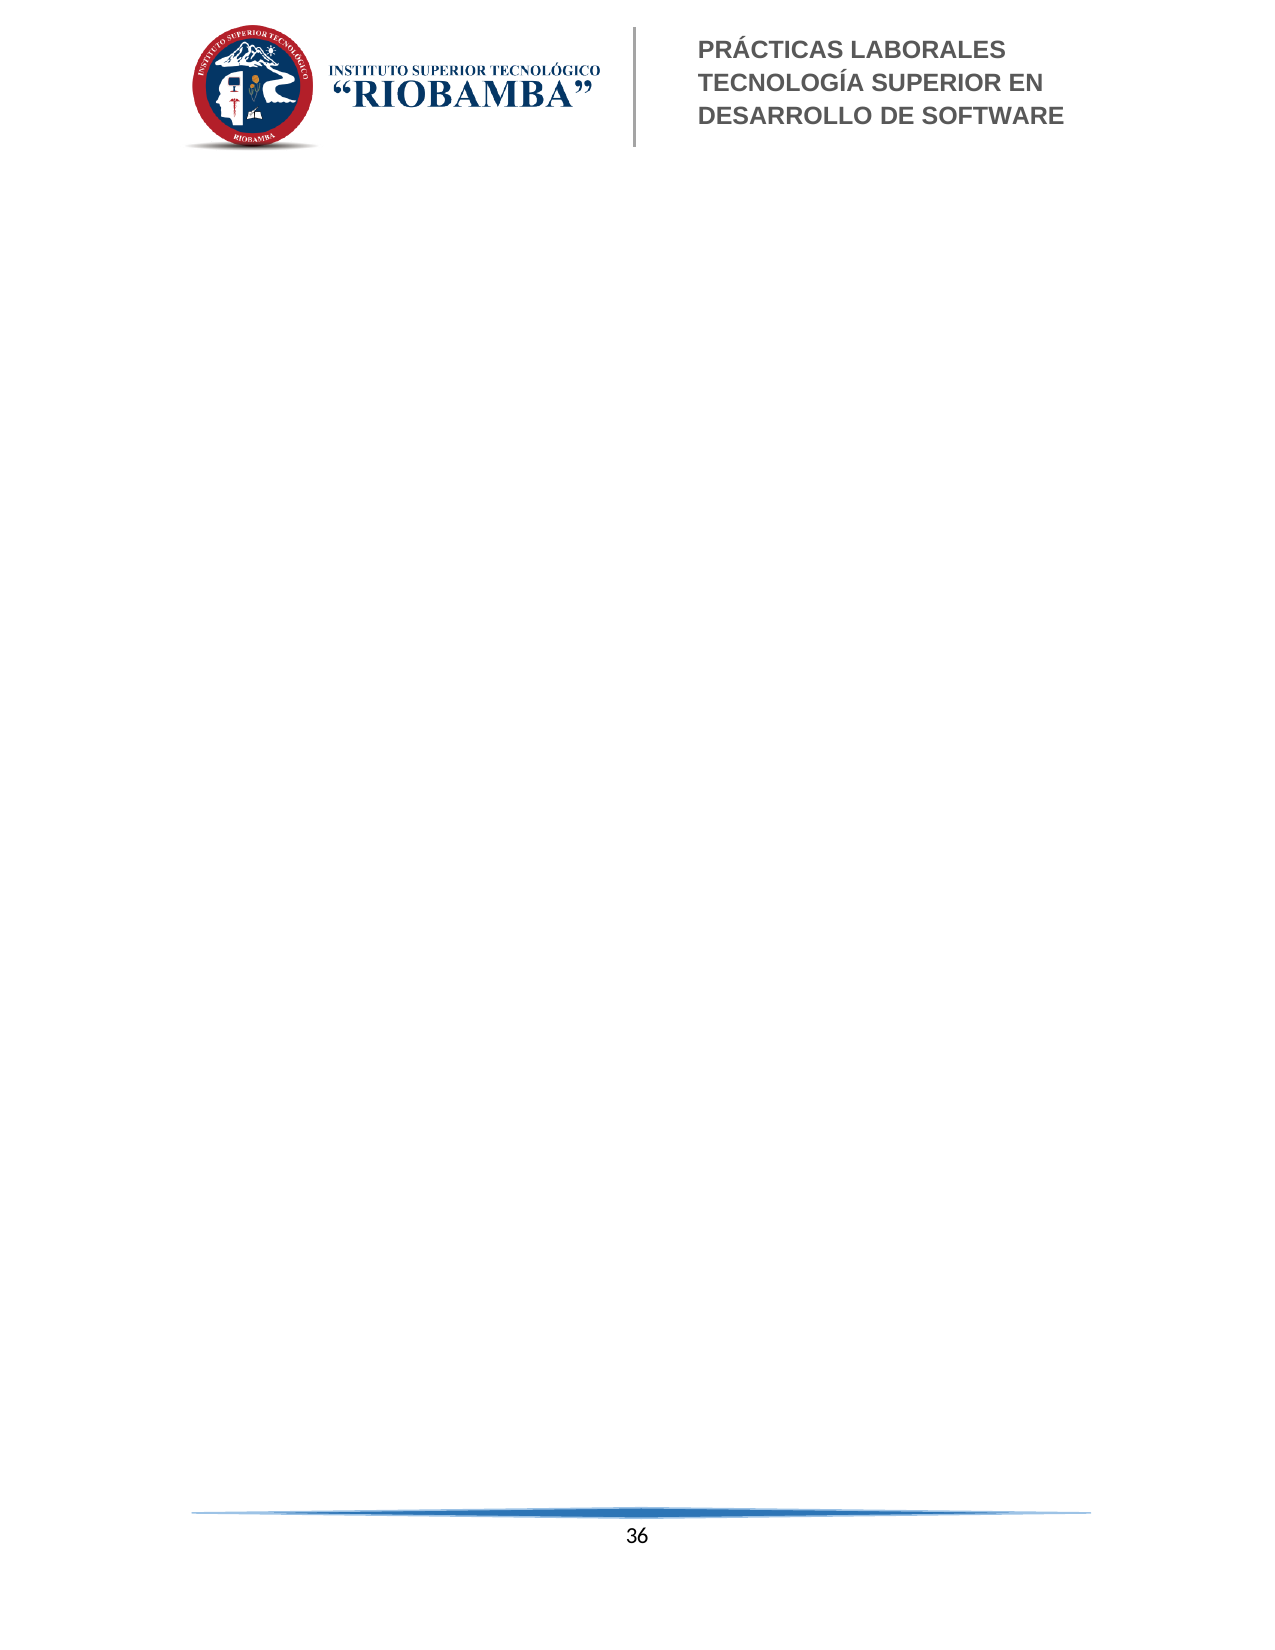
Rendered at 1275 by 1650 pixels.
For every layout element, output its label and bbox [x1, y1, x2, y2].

picture [179, 25, 600, 151]
